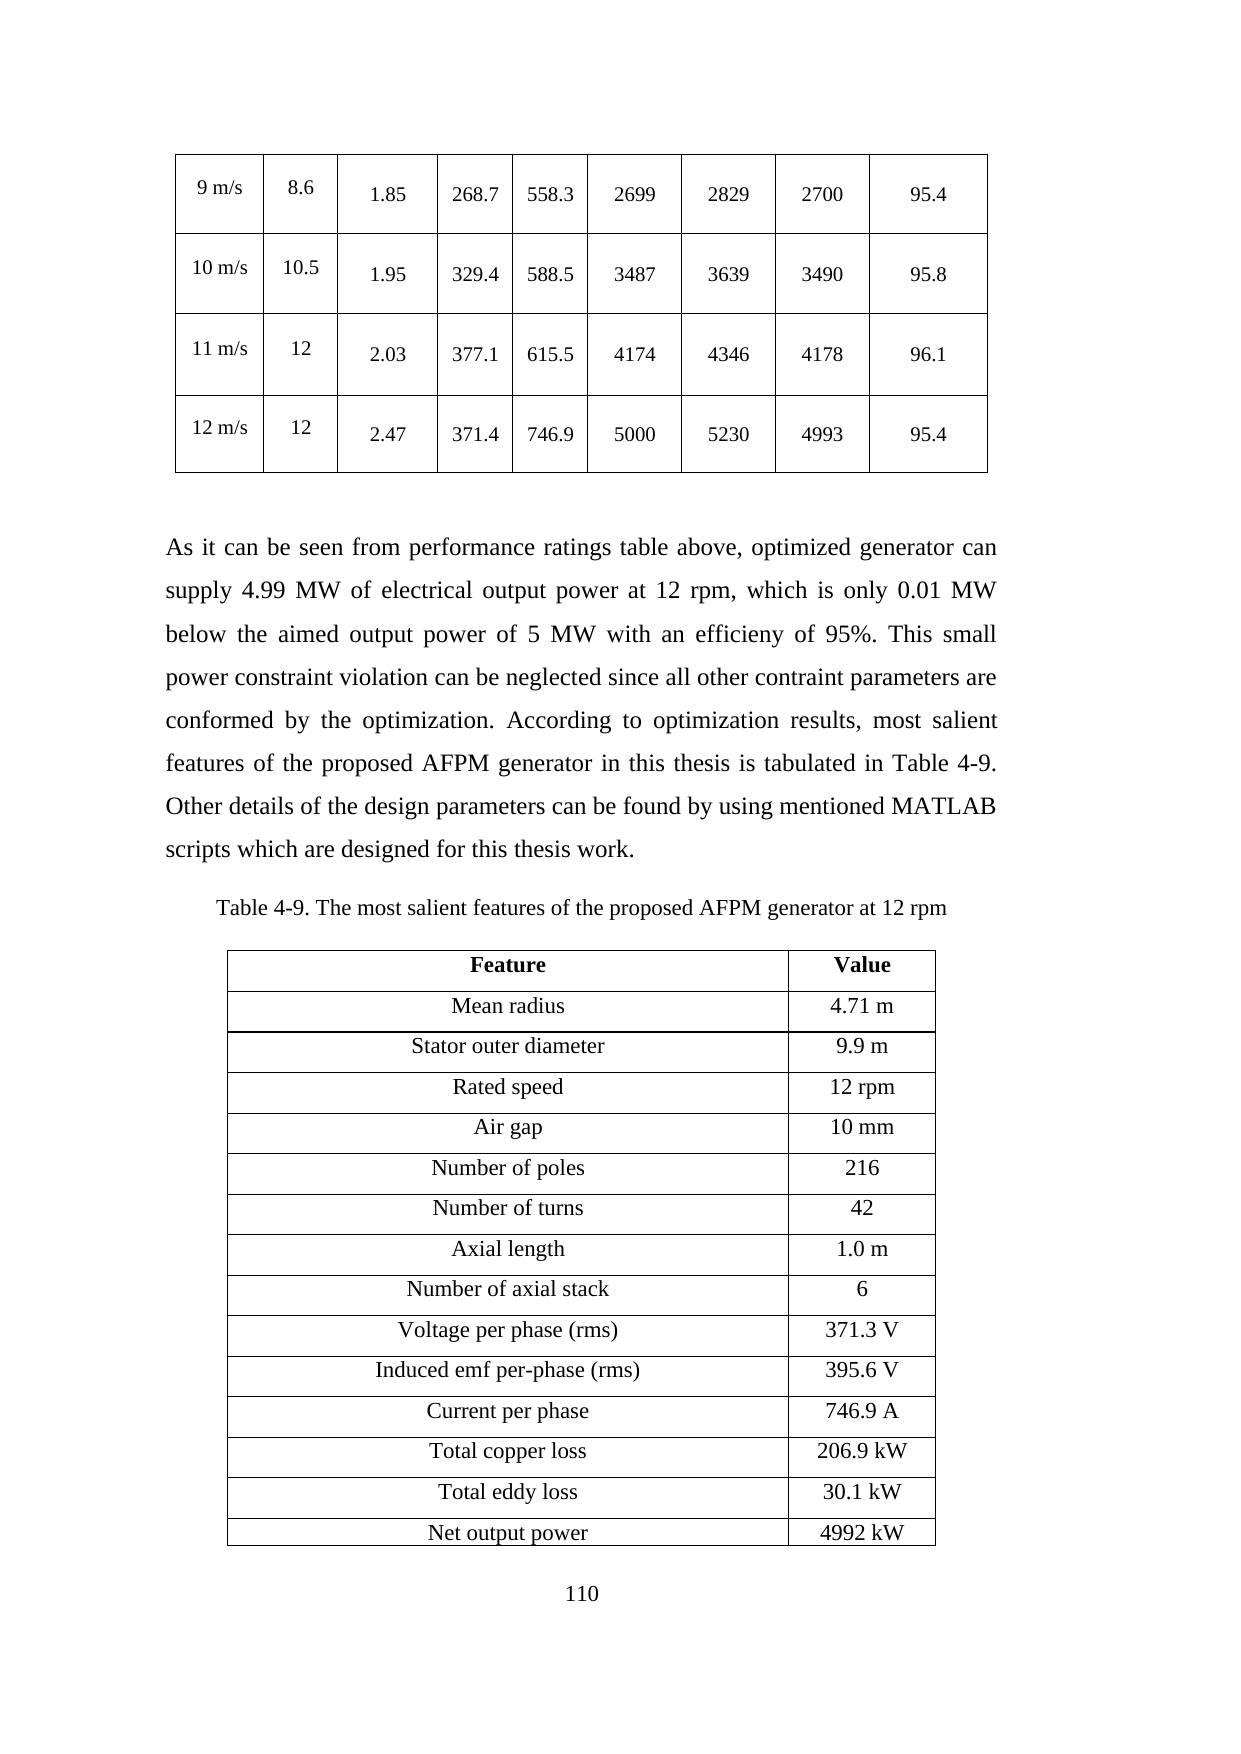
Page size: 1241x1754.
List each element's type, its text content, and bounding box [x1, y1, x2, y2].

table_header Value [789, 951, 935, 991]
table_cell 9.9 m [789, 1033, 935, 1072]
table_cell 10 mm [789, 1114, 935, 1153]
table_cell 4.71 m [789, 992, 935, 1031]
table_cell 4993 [776, 396, 869, 472]
table_cell 2.03 [338, 314, 437, 395]
table_cell Number of axial stack [228, 1276, 788, 1315]
table_cell Net output power [228, 1519, 788, 1545]
table_cell 3487 [588, 234, 681, 313]
table_cell 588.5 [513, 234, 587, 313]
table_cell 615.5 [513, 314, 587, 395]
table_cell 6 [789, 1276, 935, 1315]
text As it can be seen from performance ratings table above, optimized generator can supply 4.99 MW of electrical output power at 12 rpm, which is only 0.01 MW below the aimed output power of 5 MW with an efficieny of 95%. This small power constraint violation can be neglected since all other contraint parameters are conformed by the optimization. According to optimization results, most salient features of the proposed AFPM generator in this thesis is tabulated in Table 4-9. Other details of the design parameters can be found by using mentioned MATLAB scripts which are designed for this thesis work. [165, 532, 998, 863]
table_cell 2829 [682, 155, 775, 233]
table_cell 216 [789, 1154, 935, 1193]
table_cell 96.1 [870, 314, 987, 395]
table_cell Total eddy loss [228, 1478, 788, 1518]
table_cell 2699 [588, 155, 681, 233]
table_cell 3490 [776, 234, 869, 313]
table_cell 12 rpm [789, 1073, 935, 1112]
table_cell 95.4 [870, 396, 987, 472]
table_cell 2.47 [338, 396, 437, 472]
table_cell Voltage per phase (rms) [228, 1316, 788, 1356]
text Table 4-9. The most salient features of the proposed AFPM generator at 12 rpm [165, 894, 998, 921]
table_cell 371.4 [438, 396, 512, 472]
table_cell 42 [789, 1195, 935, 1234]
table_cell 1.95 [338, 234, 437, 313]
table_cell Air gap [228, 1114, 788, 1153]
table_cell 746.9 [513, 396, 587, 472]
table_cell 30.1 kW [789, 1478, 935, 1518]
table_cell Induced emf per-phase (rms) [228, 1357, 788, 1396]
table_cell 9 m/s [176, 155, 263, 233]
table_cell 11 m/s [176, 314, 263, 395]
table_cell Number of poles [228, 1154, 788, 1193]
table_cell 12 [264, 314, 337, 395]
table_cell 5230 [682, 396, 775, 472]
table_cell 371.3 V [789, 1316, 935, 1356]
table_cell 10.5 [264, 234, 337, 313]
table_cell 377.1 [438, 314, 512, 395]
table_cell 746.9 A [789, 1397, 935, 1437]
table_cell 12 m/s [176, 396, 263, 472]
table_cell Rated speed [228, 1073, 788, 1112]
table_header Feature [228, 951, 788, 991]
table_cell 4174 [588, 314, 681, 395]
table_cell 558.3 [513, 155, 587, 233]
table_cell Mean radius [228, 992, 788, 1031]
table_cell Number of turns [228, 1195, 788, 1234]
table_cell 1.0 m [789, 1235, 935, 1274]
table_cell 95.8 [870, 234, 987, 313]
table_cell 12 [264, 396, 337, 472]
table_cell 1.85 [338, 155, 437, 233]
table_cell 8.6 [264, 155, 337, 233]
table_cell 3639 [682, 234, 775, 313]
table_cell 4992 kW [789, 1519, 935, 1545]
table_cell 95.4 [870, 155, 987, 233]
table_cell 10 m/s [176, 234, 263, 313]
table_cell Current per phase [228, 1397, 788, 1437]
table_cell 395.6 V [789, 1357, 935, 1396]
table_cell 5000 [588, 396, 681, 472]
table_cell 4178 [776, 314, 869, 395]
table_cell Axial length [228, 1235, 788, 1274]
table_cell 268.7 [438, 155, 512, 233]
table_cell 4346 [682, 314, 775, 395]
table_cell 329.4 [438, 234, 512, 313]
table_cell Total copper loss [228, 1438, 788, 1477]
table_cell 206.9 kW [789, 1438, 935, 1477]
table_cell 2700 [776, 155, 869, 233]
table_cell Stator outer diameter [228, 1033, 788, 1072]
